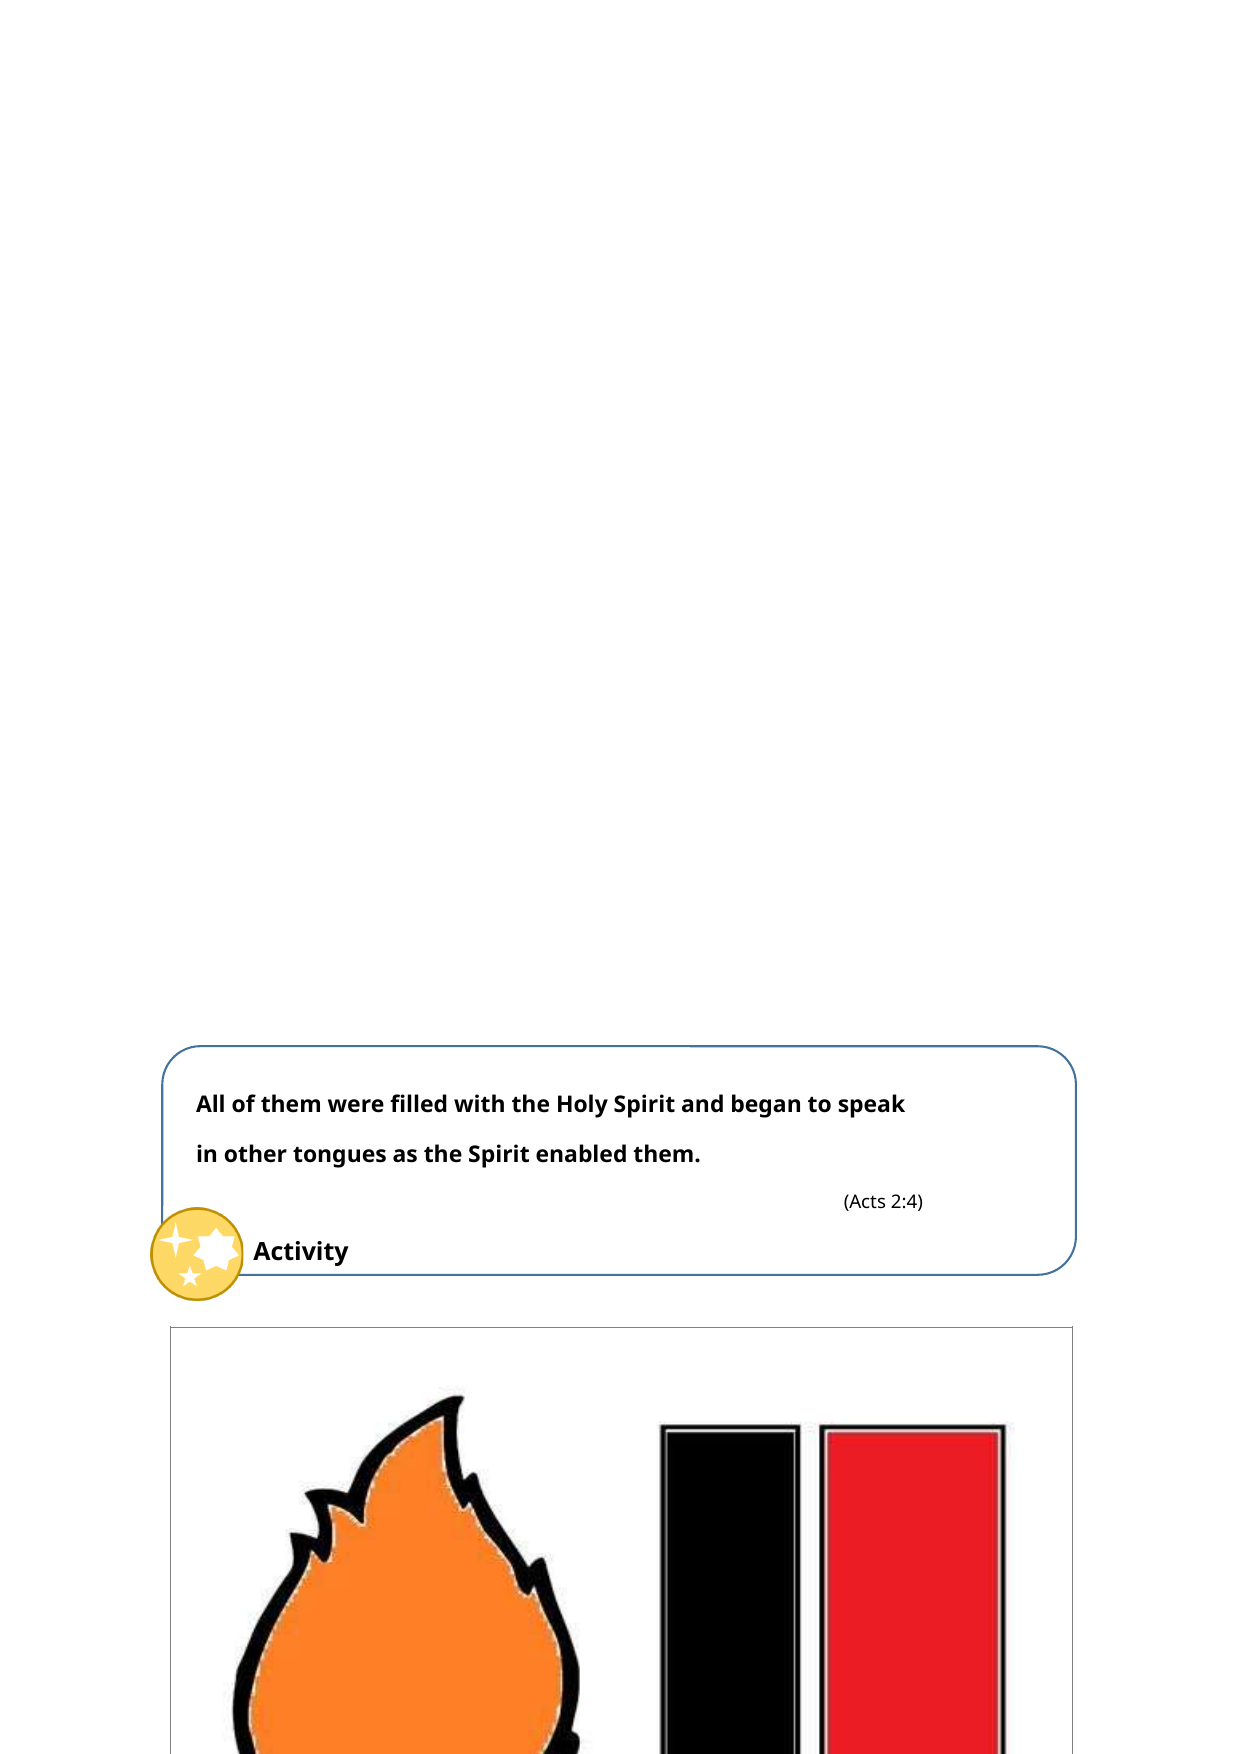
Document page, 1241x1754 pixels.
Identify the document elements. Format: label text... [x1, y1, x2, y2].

text in other tongues as the Spirit enabled them. [150, 1138, 1090, 1169]
picture [171, 1328, 1072, 1754]
text (Acts 2:4) [150, 1188, 1090, 1214]
text Activity [244, 1233, 1090, 1267]
picture [150, 1207, 244, 1301]
text All of them were filled with the Holy Spirit and began to speak [150, 1088, 1090, 1119]
